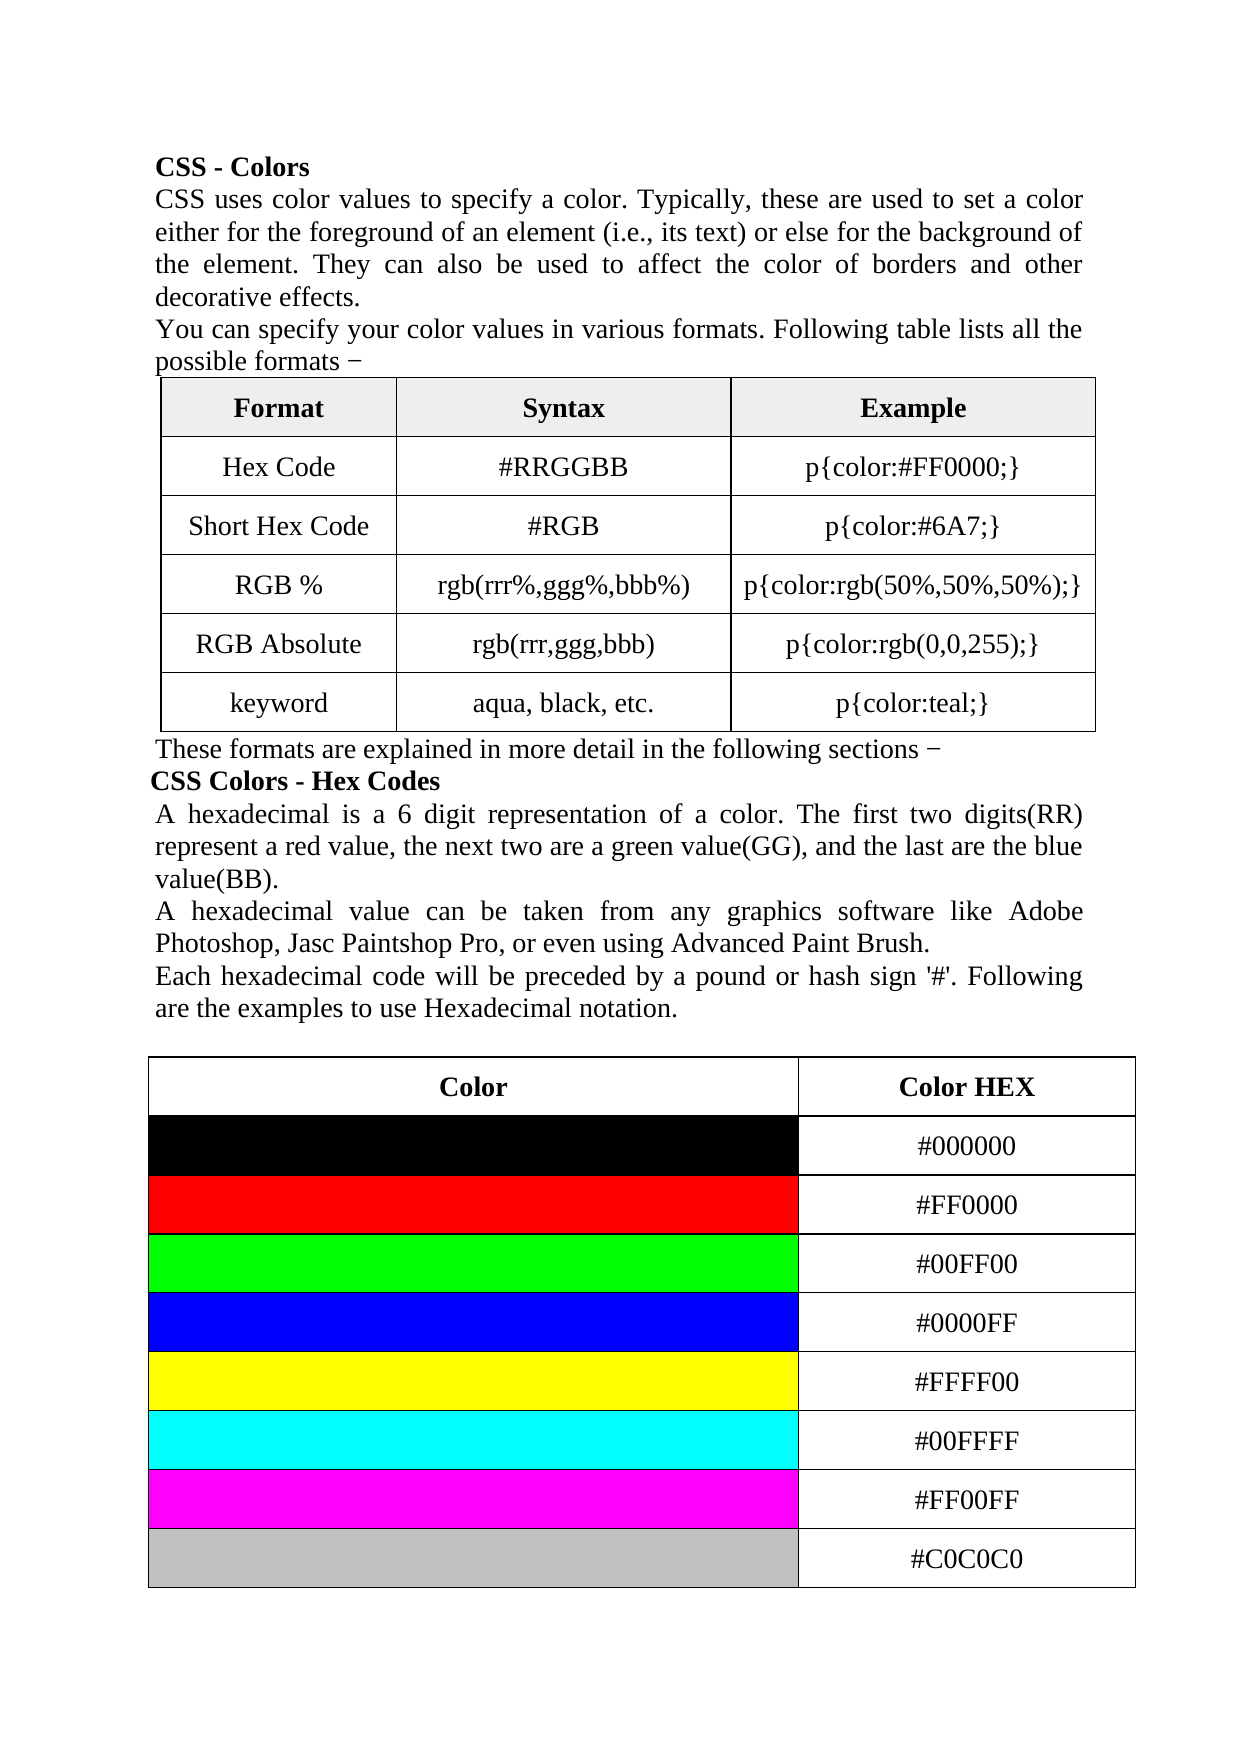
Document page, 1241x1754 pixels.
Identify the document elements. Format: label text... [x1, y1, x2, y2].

text Each hexadecimal code will be preceded by a pound or hash sign '#'. Following are the examples to use Hexadecimal notation. [155, 959, 1085, 1024]
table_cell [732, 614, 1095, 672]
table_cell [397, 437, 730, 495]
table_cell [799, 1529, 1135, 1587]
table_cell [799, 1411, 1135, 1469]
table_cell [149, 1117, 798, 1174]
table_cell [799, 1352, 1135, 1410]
text CSS - Colors [155, 150, 1085, 182]
text CSS Colors - Hex Codes [150, 764, 1090, 797]
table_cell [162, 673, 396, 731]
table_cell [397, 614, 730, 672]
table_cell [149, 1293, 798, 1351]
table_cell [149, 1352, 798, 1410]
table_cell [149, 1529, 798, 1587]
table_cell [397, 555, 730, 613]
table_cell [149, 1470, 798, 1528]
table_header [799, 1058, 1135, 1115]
text You can specify your color values in various formats. Following table lists all the possible formats − [155, 312, 1085, 377]
text These formats are explained in more detail in the following sections − [155, 732, 1085, 764]
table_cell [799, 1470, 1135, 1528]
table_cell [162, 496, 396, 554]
text CSS uses color values to specify a color. Typically, these are used to set a color either for the foreground of an element (i.e., its text) or else for the background of the element. They can also be used to affect the color of borders and other decorative effects. [155, 182, 1085, 312]
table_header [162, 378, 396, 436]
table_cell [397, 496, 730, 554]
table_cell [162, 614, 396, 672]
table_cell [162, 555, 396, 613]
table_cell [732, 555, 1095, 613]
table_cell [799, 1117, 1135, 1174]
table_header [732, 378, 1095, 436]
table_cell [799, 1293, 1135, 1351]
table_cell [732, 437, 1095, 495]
text A hexadecimal value can be taken from any graphics software like Adobe Photoshop, Jasc Paintshop Pro, or even using Advanced Paint Brush. [155, 894, 1085, 959]
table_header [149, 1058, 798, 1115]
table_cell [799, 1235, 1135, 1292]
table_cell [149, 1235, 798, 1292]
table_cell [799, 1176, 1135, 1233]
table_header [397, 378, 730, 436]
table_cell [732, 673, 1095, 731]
text A hexadecimal is a 6 digit representation of a color. The first two digits(RR) represent a red value, the next two are a green value(GG), and the last are the blue value(BB). [155, 797, 1085, 894]
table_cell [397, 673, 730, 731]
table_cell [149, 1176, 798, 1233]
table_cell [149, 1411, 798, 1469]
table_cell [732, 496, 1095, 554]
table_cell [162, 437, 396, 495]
